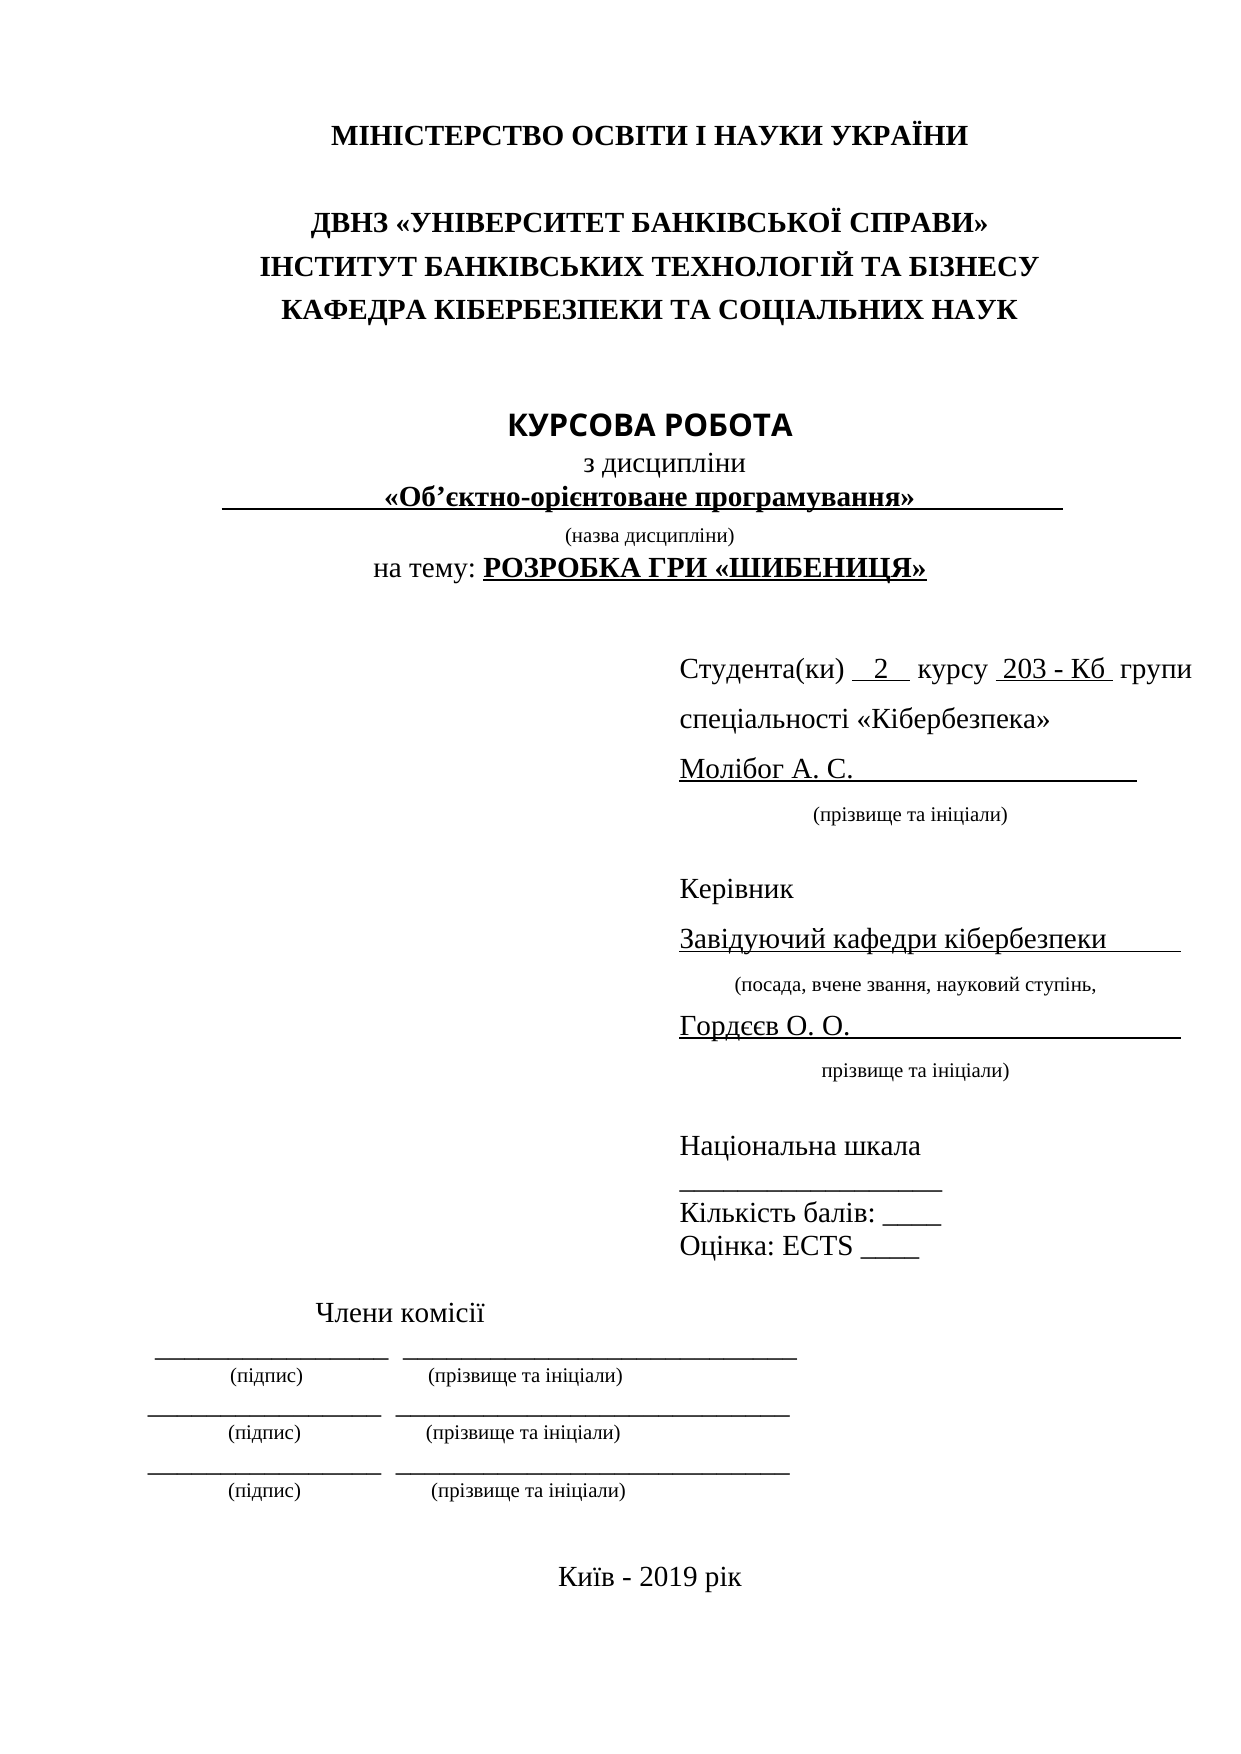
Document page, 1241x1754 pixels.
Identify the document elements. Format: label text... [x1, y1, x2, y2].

text (посада, вчене звання, науковий ступінь, [679, 972, 1152, 996]
text Гордєєв О. О. [679, 1008, 1152, 1037]
text ДВНЗ «УНІВЕРСИТЕТ БАНКІВСЬКОЇ СПРАВИ» [148, 205, 1152, 239]
text «Об’єктно-орієнтоване програмування» [222, 479, 1152, 513]
text КАФЕДРА КІБЕРБЕЗПЕКИ ТА СОЦІАЛЬНИХ НАУК [148, 292, 1152, 326]
text Оцінка: ECTS ____ [679, 1228, 1152, 1262]
text (назва дисципліни) [148, 513, 1152, 550]
text ________________ ___________________________ [148, 1329, 1152, 1363]
text прізвище та ініціали) [679, 1058, 1152, 1082]
text Національна шкала __________________ [679, 1128, 1152, 1195]
text (підпис) (прізвище та ініціали) [148, 1420, 1152, 1444]
text спеціальності «Кібербезпека» [679, 701, 1152, 734]
text Завідуючий кафедри кібербезпеки [679, 922, 1152, 951]
text ________________ ___________________________ [148, 1444, 1152, 1478]
text Студента(ки) 2 курсу 203 - Кб групи [679, 651, 1211, 684]
text Члени комісії [148, 1296, 1152, 1329]
text (прізвище та ініціали) [590, 802, 1152, 826]
text Київ - 2019 рік [148, 1559, 1152, 1593]
text КУРСОВА РОБОТА [148, 403, 1152, 446]
text ІНСТИТУТ БАНКІВСЬКИХ ТЕХНОЛОГІЙ ТА БІЗНЕСУ [148, 249, 1152, 282]
text ________________ ___________________________ [148, 1387, 1152, 1420]
text з дисципліни [177, 446, 1152, 479]
text Керівник [679, 871, 1152, 905]
text (підпис) (прізвище та ініціали) [148, 1363, 1152, 1387]
text (підпис) (прізвище та ініціали) [148, 1478, 1152, 1502]
text Молібог А. С. [679, 751, 1152, 785]
text на тему: РОЗРОБКА ГРИ «ШИБЕНИЦЯ» [148, 550, 1152, 584]
text Кількість балів: ____ [679, 1195, 1152, 1228]
text МІНІСТЕРСТВО ОСВІТИ І НАУКИ УКРАЇНИ [148, 118, 1152, 152]
